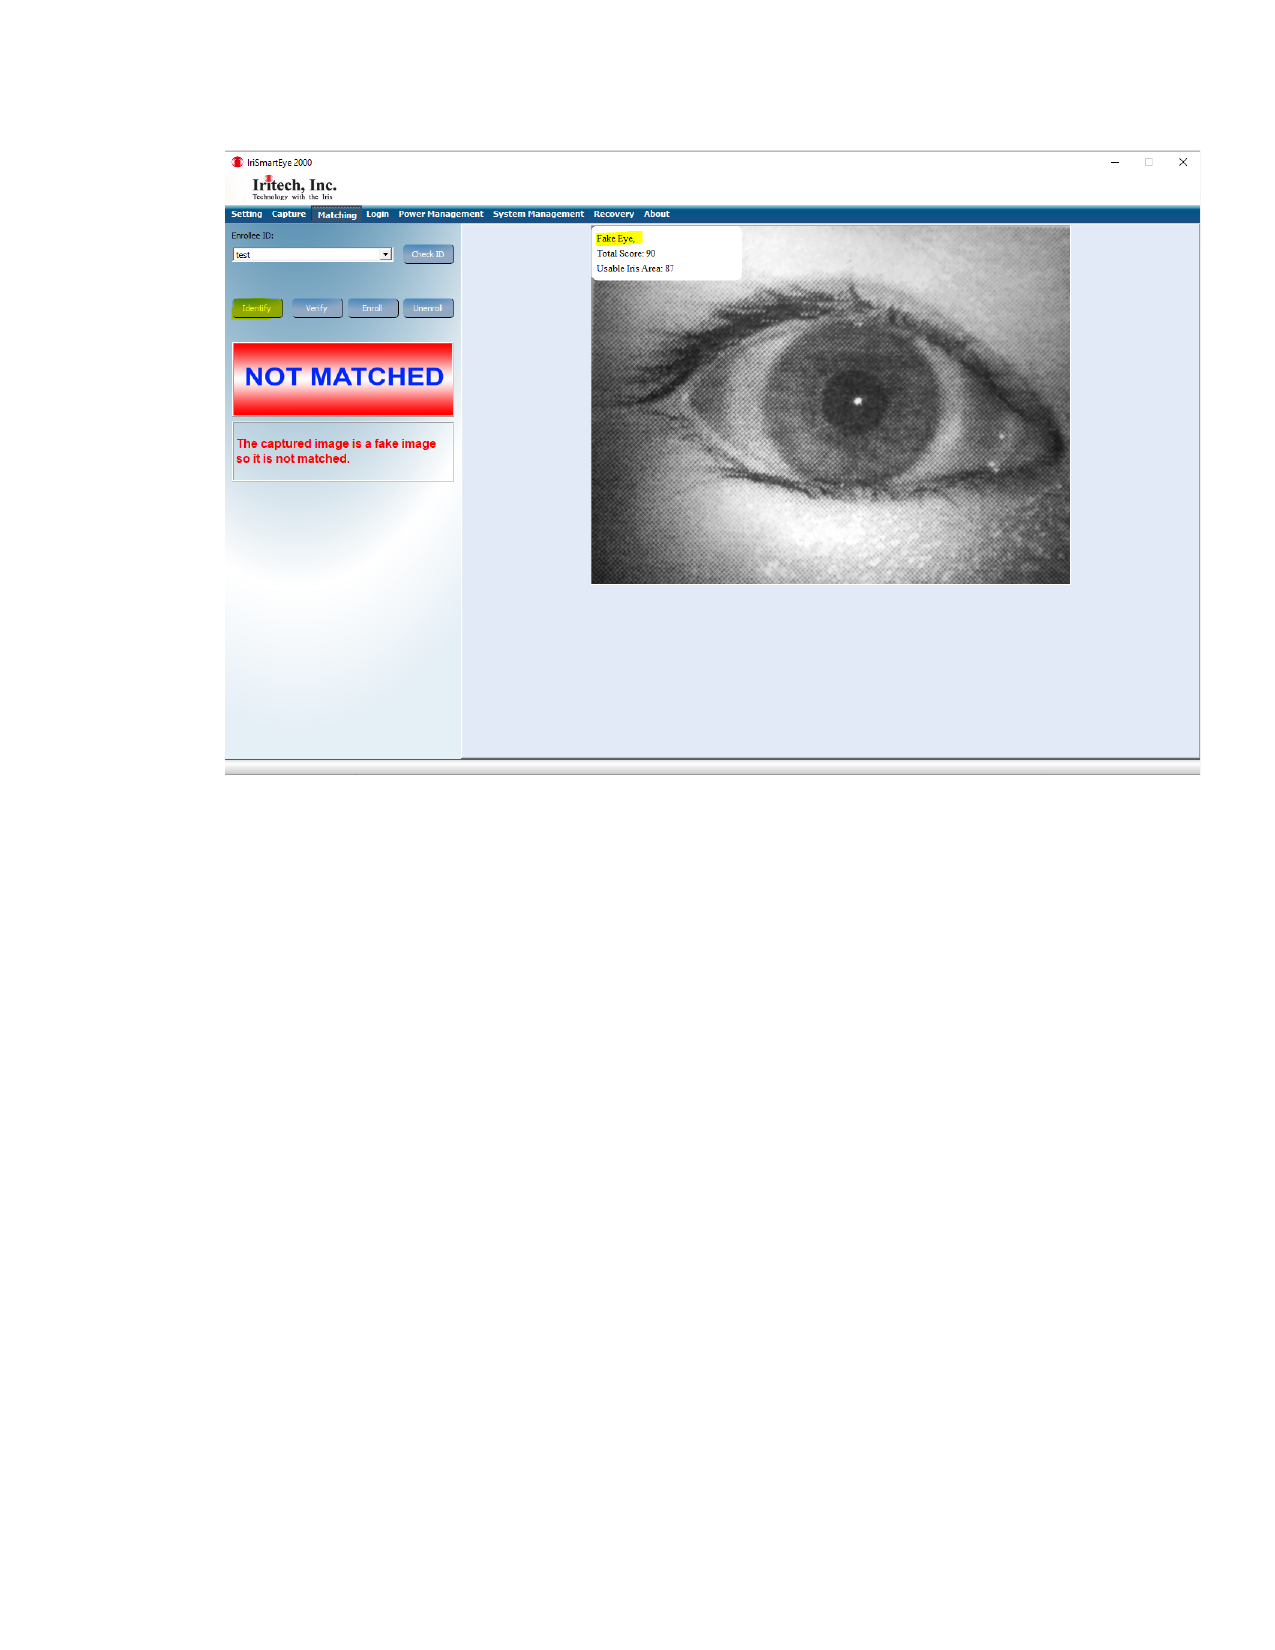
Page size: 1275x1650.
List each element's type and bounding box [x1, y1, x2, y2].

picture [225, 150, 1200, 775]
